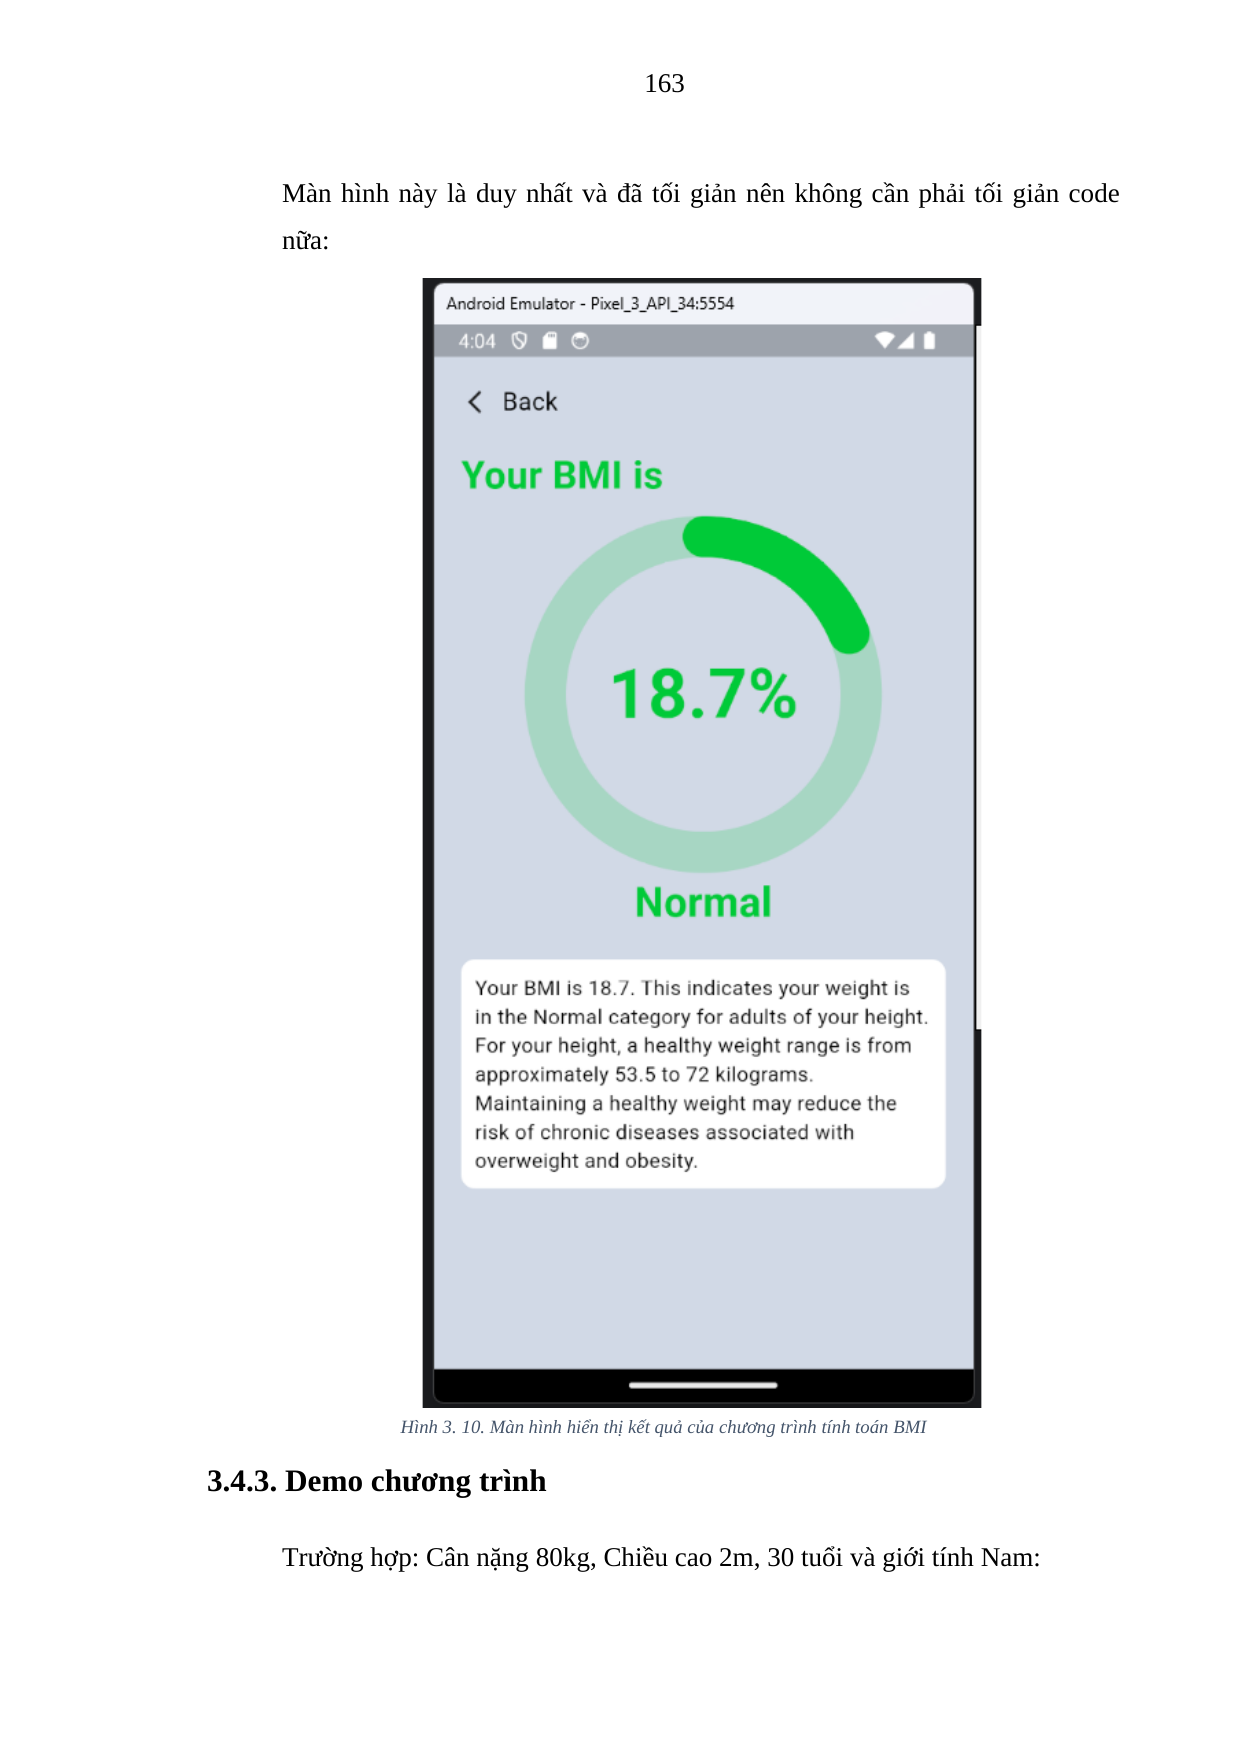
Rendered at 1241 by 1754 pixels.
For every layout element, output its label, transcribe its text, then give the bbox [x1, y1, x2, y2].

picture [422, 278, 982, 1408]
list Màn hình này là duy nhất và đã tối giản nên không cần phải tối giản code nữa: [282, 177, 1122, 255]
text Hình 3. 10. Màn hình hiển thị kết quả của chương trình tính toán BMI [207, 1416, 1122, 1437]
subtitle 3.4.3. Demo chương trình [207, 1462, 1122, 1498]
text Trường hợp: Cân nặng 80kg, Chiều cao 2m, 30 tuổi và giới tính Nam: [207, 1541, 1122, 1572]
